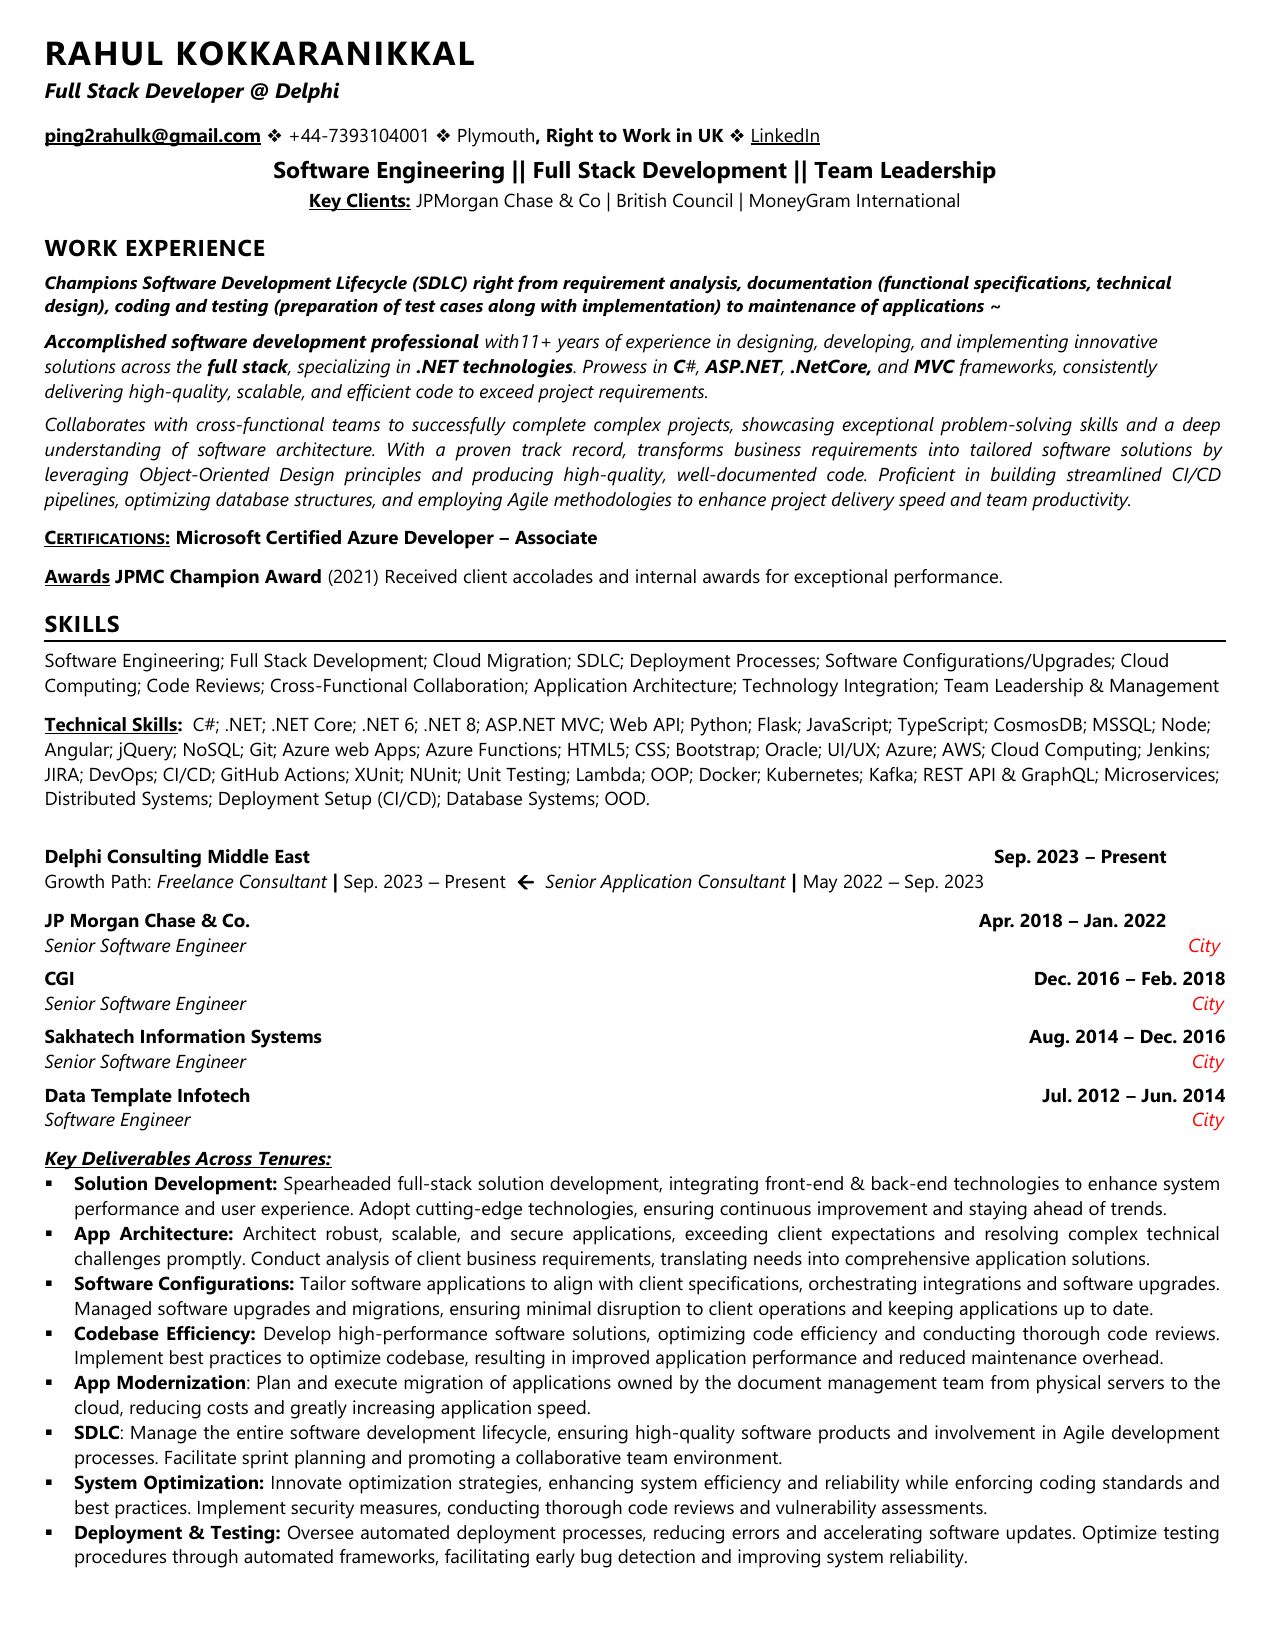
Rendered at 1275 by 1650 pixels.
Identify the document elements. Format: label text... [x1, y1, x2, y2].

text Technical Skills: C#; .NET; .NET Core; .NET 6; .NET 8; ASP.NET MVC; Web API; Python; Flask; JavaScript; TypeScript; CosmosDB; MSSQL; Node; Angular; jQuery; NoSQL; Git; Azure web Apps; Azure Functions; HTML5; CSS; Bootstrap; Oracle; UI/UX; Azure; AWS; Cloud Computing; Jenkins; JIRA; DevOps; CI/CD; GitHub Actions; XUnit; NUnit; Unit Testing; Lambda; OOP; Docker; Kubernetes; Kafka; REST API & GraphQL; Microservices; Distributed Systems; Deployment Setup (CI/CD); Database Systems; OOD. [44, 711, 1226, 811]
text Awards JPMC Champion Award (2021) Received client accolades and internal awards for exceptional performance. [44, 563, 1226, 588]
list App Modernization: Plan and execute migration of applications owned by the document management team from physical servers to the cloud, reducing costs and greatly increasing application speed. [44, 1369, 1222, 1419]
text Champions Software Development Lifecycle (SDLC) right from requirement analysis, documentation (functional specifications, technical design), coding and testing (preparation of test cases along with implementation) to maintenance of applications ~ [44, 270, 1222, 317]
text Senior Software Engineer City [44, 990, 1226, 1015]
text Senior Software Engineer City [44, 932, 1222, 957]
text Software Engineering; Full Stack Development; Cloud Migration; SDLC; Deployment Processes; Software Configurations/Upgrades; Cloud Computing; Code Reviews; Cross-Functional Collaboration; Application Architecture; Technology Integration; Team Leadership & Management [44, 647, 1226, 697]
list Codebase Efficiency: Develop high-performance software solutions, optimizing code efficiency and conducting thorough code reviews. Implement best practices to optimize codebase, resulting in improved application performance and reduced maintenance overhead. [44, 1320, 1222, 1369]
text Delphi Consulting Middle East Sep. 2023 – Present [44, 844, 1226, 869]
text Collaborates with cross-functional teams to successfully complete complex projects, showcasing exceptional problem-solving skills and a deep understanding of software architecture. With a proven track record, transforms business requirements into tailored software solutions by leveraging Object-Oriented Design principles and producing high-quality, well-documented code. Proficient in building streamlined CI/CD pipelines, optimizing database structures, and employing Agile methodologies to enhance project delivery speed and team productivity. [44, 411, 1226, 511]
text Software Engineering || Full Stack Development || Team Leadership [44, 154, 1226, 185]
text Key Deliverables Across Tenures: [44, 1145, 1222, 1170]
text JP Morgan Chase & Co. Apr. 2018 – Jan. 2022 [44, 907, 1226, 932]
text ping2rahulk@gmail.com ❖ +44-7393104001 ❖ Plymouth, Right to Work in UK ❖ LinkedIn [44, 122, 1226, 149]
text Full Stack Developer @ Delphi [44, 76, 1226, 106]
list Software Configurations: Tailor software applications to align with client specifications, orchestrating integrations and software upgrades. Managed software upgrades and migrations, ensuring minimal disruption to client operations and keeping applications up to date. [44, 1270, 1222, 1320]
list App Architecture: Architect robust, scalable, and secure applications, exceeding client expectations and resolving complex technical challenges promptly. Conduct analysis of client business requirements, translating needs into comprehensive application solutions. [44, 1220, 1222, 1270]
text Data Template Infotech Jul. 2012 – Jun. 2014 [44, 1082, 1226, 1107]
list Solution Development: Spearheaded full-stack solution development, integrating front-end & back-end technologies to enhance system performance and user experience. Adopt cutting-edge technologies, ensuring continuous improvement and staying ahead of trends. [44, 1170, 1222, 1220]
text WORK EXPERIENCE [44, 232, 1226, 264]
text Certifications: Microsoft Certified Azure Developer – Associate [44, 524, 1226, 549]
text SKILLS [44, 608, 1226, 640]
text Growth Path: Freelance Consultant | Sep. 2023 – Present Senior Application Consultant | May 2022 – Sep. 2023 [44, 869, 1222, 893]
text RAHUL KOKKARANIKKAL [44, 29, 1226, 76]
text Accomplished software development professional with11+ years of experience in designing, developing, and implementing innovative solutions across the full stack, specializing in .NET technologies. Prowess in C#, ASP.NET, .NetCore, and MVC frameworks, consistently delivering high-quality, scalable, and efficient code to exceed project requirements. [44, 328, 1226, 403]
text Software Engineer City [44, 1107, 1226, 1132]
text Sakhatech Information Systems Aug. 2014 – Dec. 2016 [44, 1024, 1226, 1048]
text Key Clients: JPMorgan Chase & Co | British Council | MoneyGram International [44, 188, 1226, 212]
text CGI Dec. 2016 – Feb. 2018 [44, 966, 1226, 990]
list Deployment & Testing: Oversee automated deployment processes, reducing errors and accelerating software updates. Optimize testing procedures through automated frameworks, facilitating early bug detection and improving system reliability. [44, 1519, 1222, 1569]
list System Optimization: Innovate optimization strategies, enhancing system efficiency and reliability while enforcing coding standards and best practices. Implement security measures, conducting thorough code reviews and vulnerability assessments. [44, 1469, 1222, 1519]
text Senior Software Engineer City [44, 1048, 1226, 1073]
list SDLC: Manage the entire software development lifecycle, ensuring high-quality software products and involvement in Agile development processes. Facilitate sprint planning and promoting a collaborative team environment. [44, 1419, 1222, 1469]
